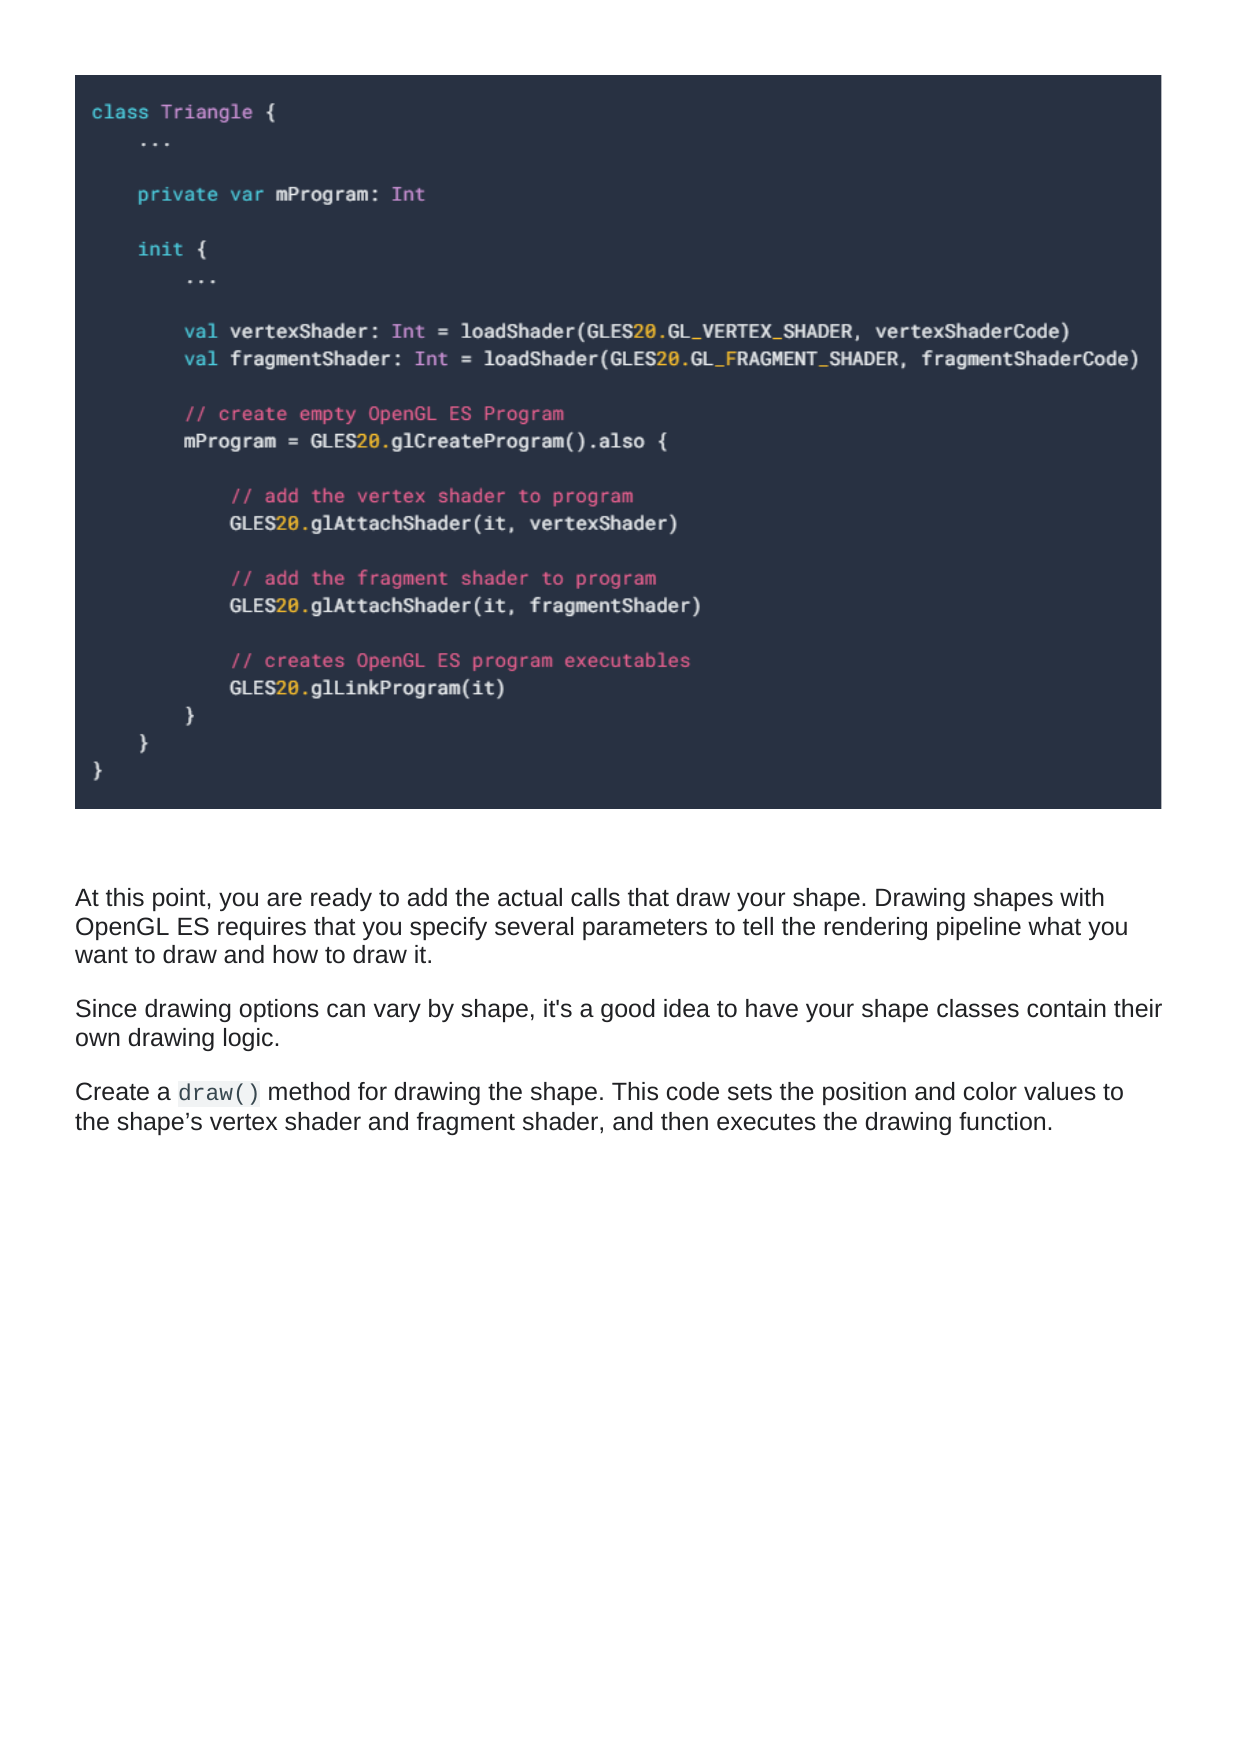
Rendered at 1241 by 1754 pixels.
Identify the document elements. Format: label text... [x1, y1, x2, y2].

text Since drawing options can vary by shape, it's a good idea to have your shape classes contain their own drawing logic. [75, 994, 1165, 1052]
text Create a draw() method for drawing the shape. This code sets the position and color values to the shape’s vertex shader and fragment shader, and then executes the drawing function. [75, 1077, 1165, 1136]
text At this point, you are ready to add the actual calls that draw your shape. Drawing shapes with OpenGL ES requires that you specify several parameters to tell the rendering pipeline what you want to draw and how to draw it. [75, 883, 1165, 969]
picture [75, 75, 1162, 809]
